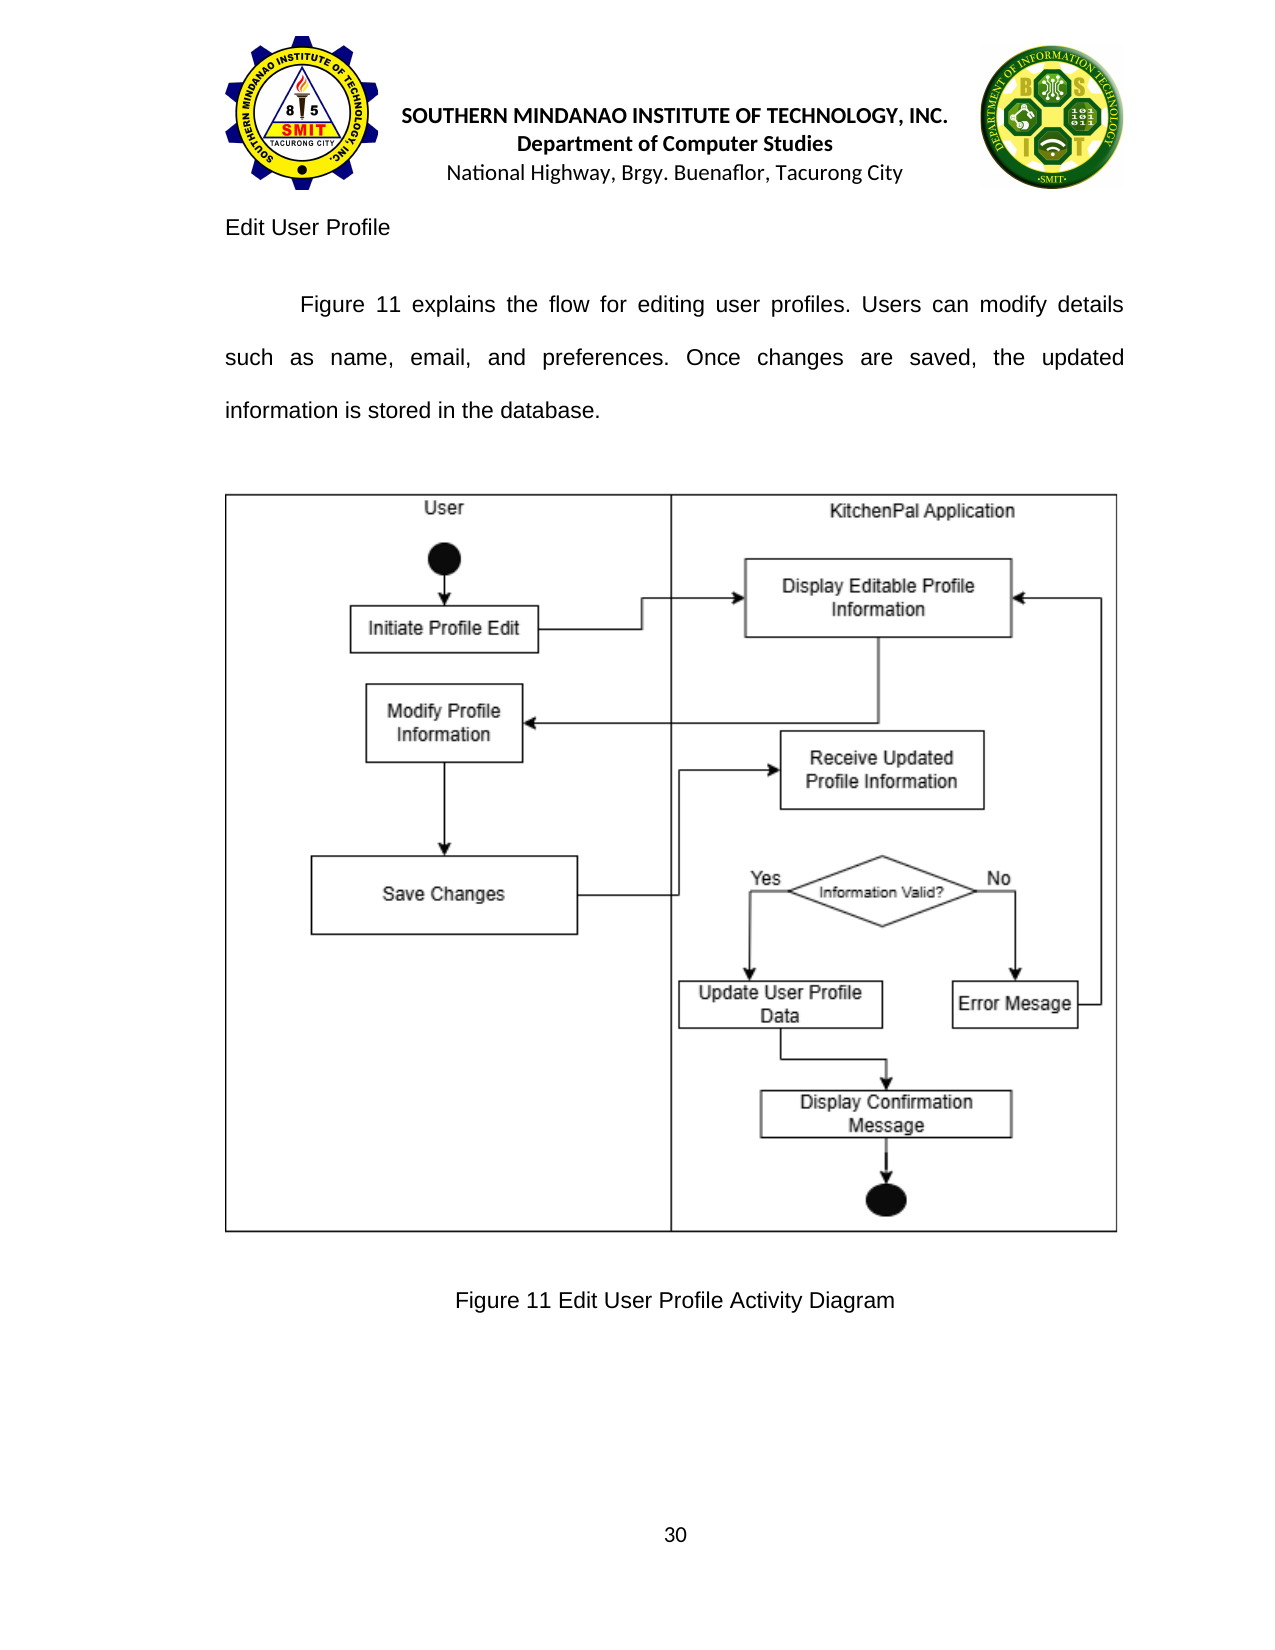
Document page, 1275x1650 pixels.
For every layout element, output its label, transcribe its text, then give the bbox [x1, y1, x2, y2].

text Figure 11 explains the flow for editing user profiles. Users can modify details such as name, email, and preferences. Once changes are saved, the updated information is stored in the database. [225, 291, 1125, 423]
picture [225, 36, 379, 190]
text Edit User Profile [225, 214, 1125, 240]
text Figure 11 Edit User Profile Activity Diagram [225, 1287, 1125, 1313]
picture [225, 474, 1118, 1234]
picture [980, 45, 1124, 189]
